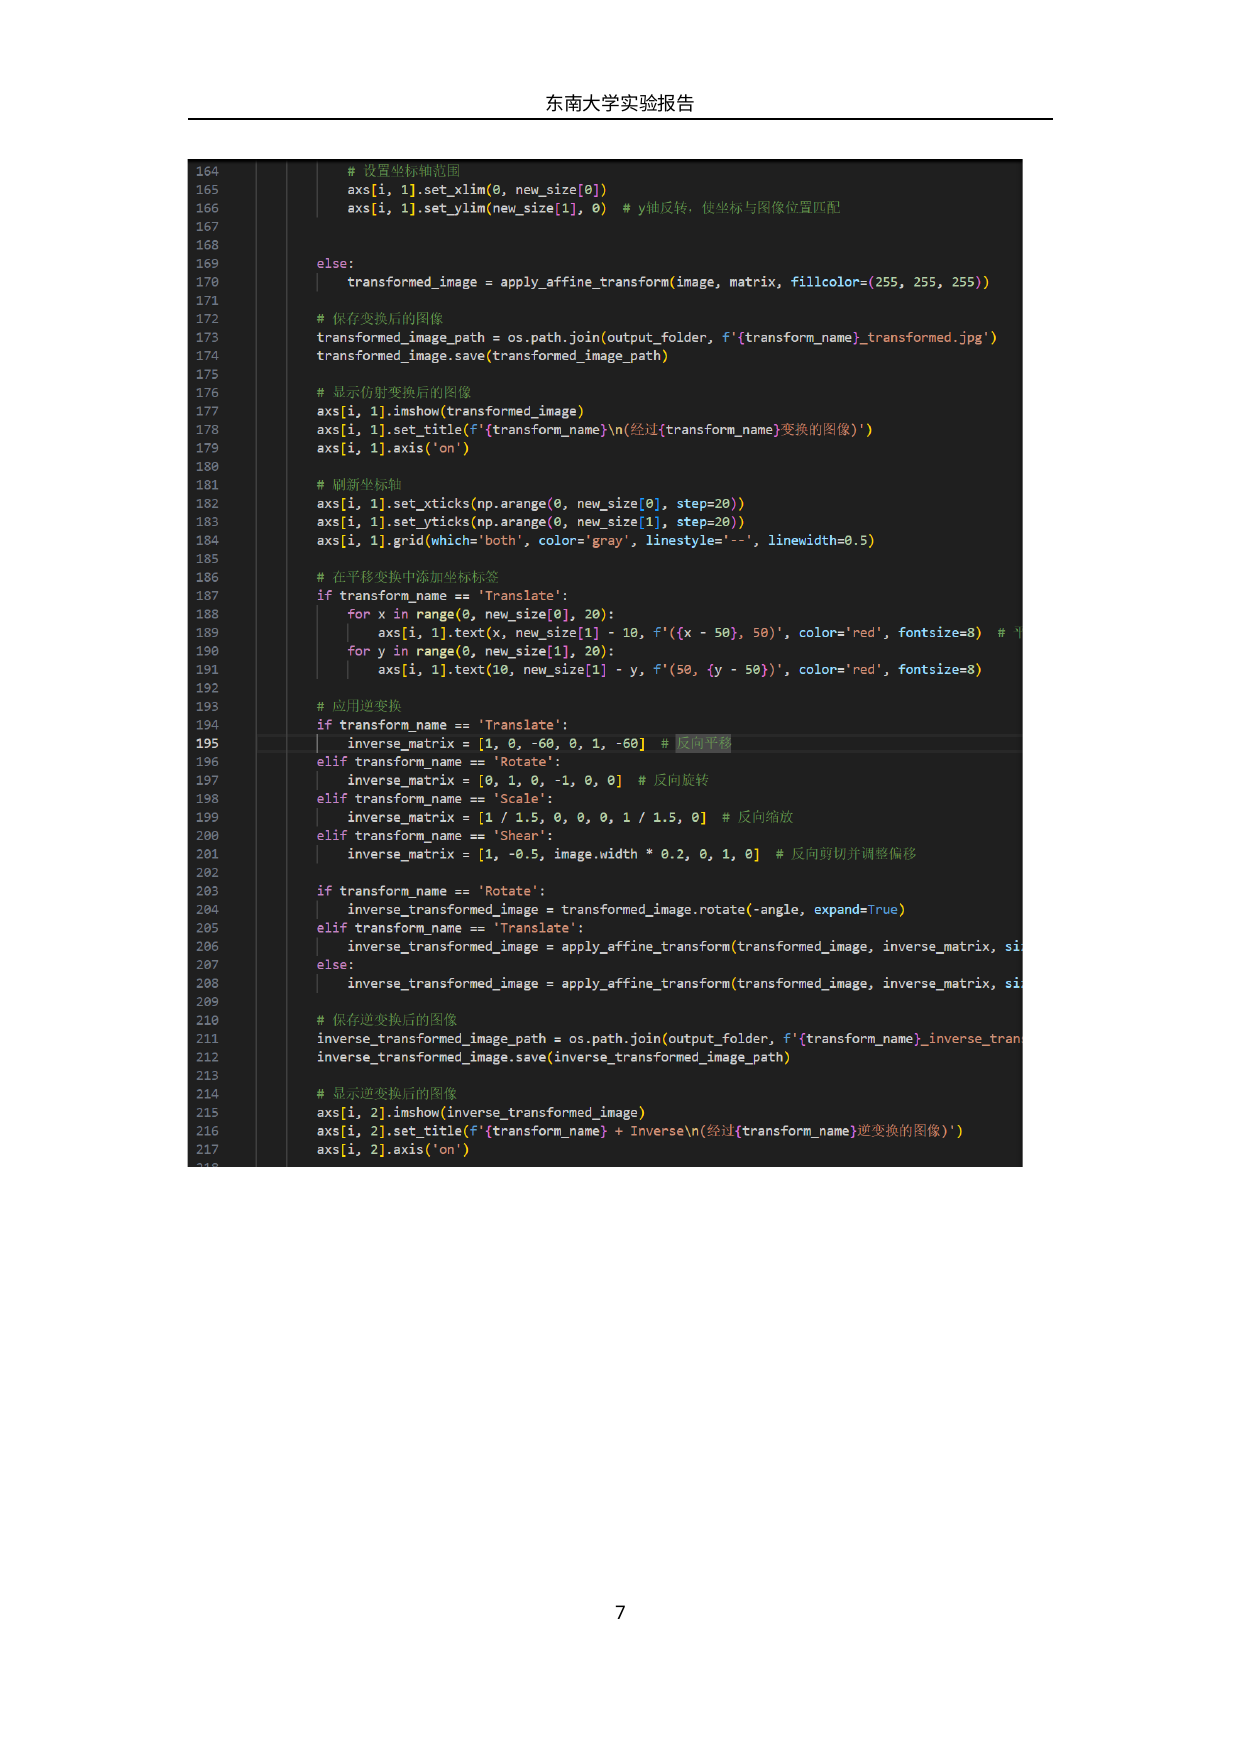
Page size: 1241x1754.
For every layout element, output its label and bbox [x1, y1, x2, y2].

picture [187, 159, 1023, 1167]
